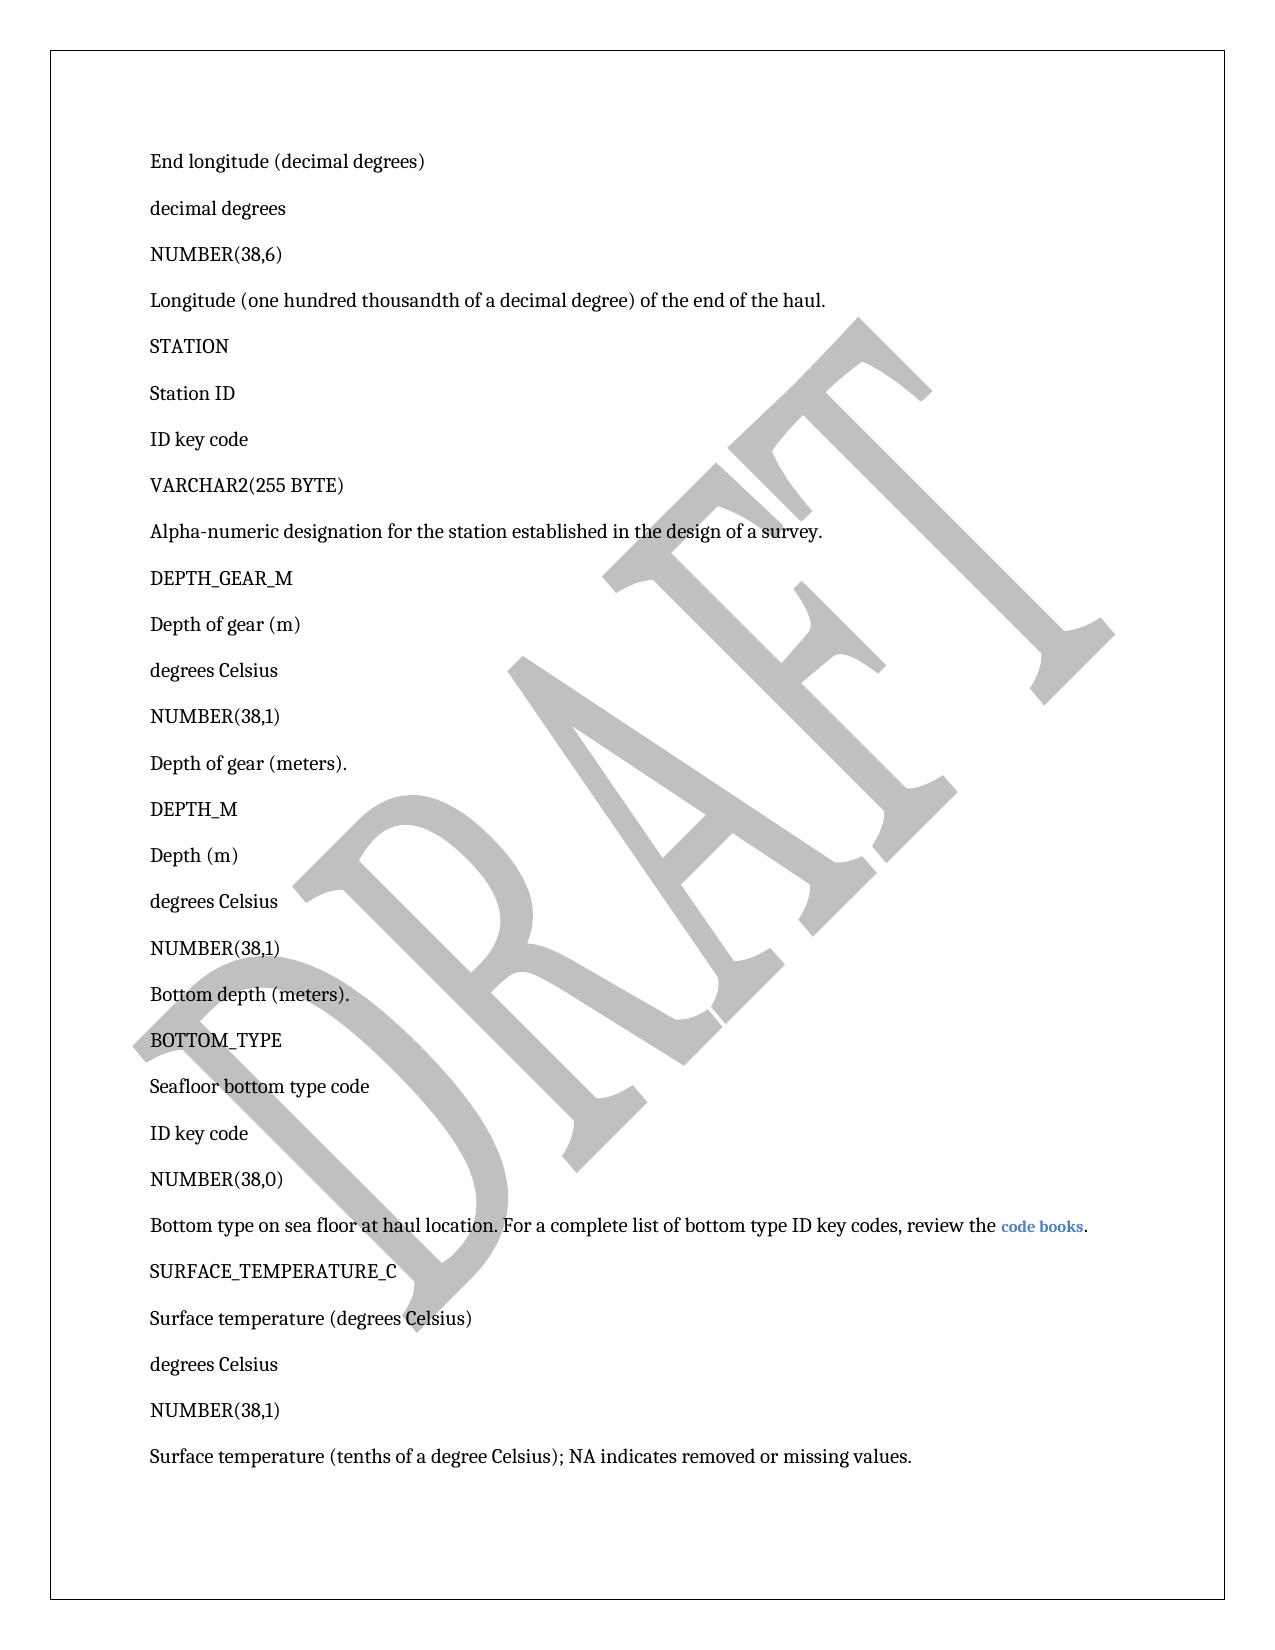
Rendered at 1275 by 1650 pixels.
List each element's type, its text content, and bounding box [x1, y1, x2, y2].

text ID key code [150, 1121, 1125, 1145]
text Bottom depth (meters). [150, 982, 1125, 1006]
text NUMBER(38,1) [150, 936, 1125, 960]
text Depth of gear (m) [150, 612, 1125, 636]
text degrees Celsius [150, 890, 1125, 914]
text NUMBER(38,1) [150, 705, 1125, 729]
text ID key code [150, 427, 1125, 451]
text Depth of gear (meters). [150, 751, 1125, 775]
text Depth (m) [150, 844, 1125, 868]
text Seafloor bottom type code [150, 1075, 1125, 1099]
text DEPTH_M [150, 797, 1125, 821]
text Station ID [150, 381, 1125, 405]
text degrees Celsius [150, 659, 1125, 683]
text NUMBER(38,0) [150, 1167, 1125, 1191]
text decimal degrees [150, 196, 1125, 220]
text End longitude (decimal degrees) [150, 150, 1125, 174]
text Surface temperature (degrees Celsius) [150, 1306, 1125, 1330]
text DEPTH_GEAR_M [150, 566, 1125, 590]
text VARCHAR2(255 BYTE) [150, 474, 1125, 498]
text NUMBER(38,6) [150, 242, 1125, 266]
text Surface temperature (tenths of a degree Celsius); NA indicates removed or missing values. [150, 1445, 1125, 1469]
text NUMBER(38,1) [150, 1399, 1125, 1423]
text Alpha-numeric designation for the station established in the design of a survey. [150, 520, 1125, 544]
text Longitude (one hundred thousandth of a decimal degree) of the end of the haul. [150, 289, 1125, 313]
text Bottom type on sea floor at haul location. For a complete list of bottom type ID key codes, review the code books. [150, 1214, 1125, 1238]
text BOTTOM_TYPE [150, 1029, 1125, 1053]
text STATION [150, 335, 1125, 359]
text SURFACE_TEMPERATURE_C [150, 1260, 1125, 1284]
text degrees Celsius [150, 1352, 1125, 1376]
